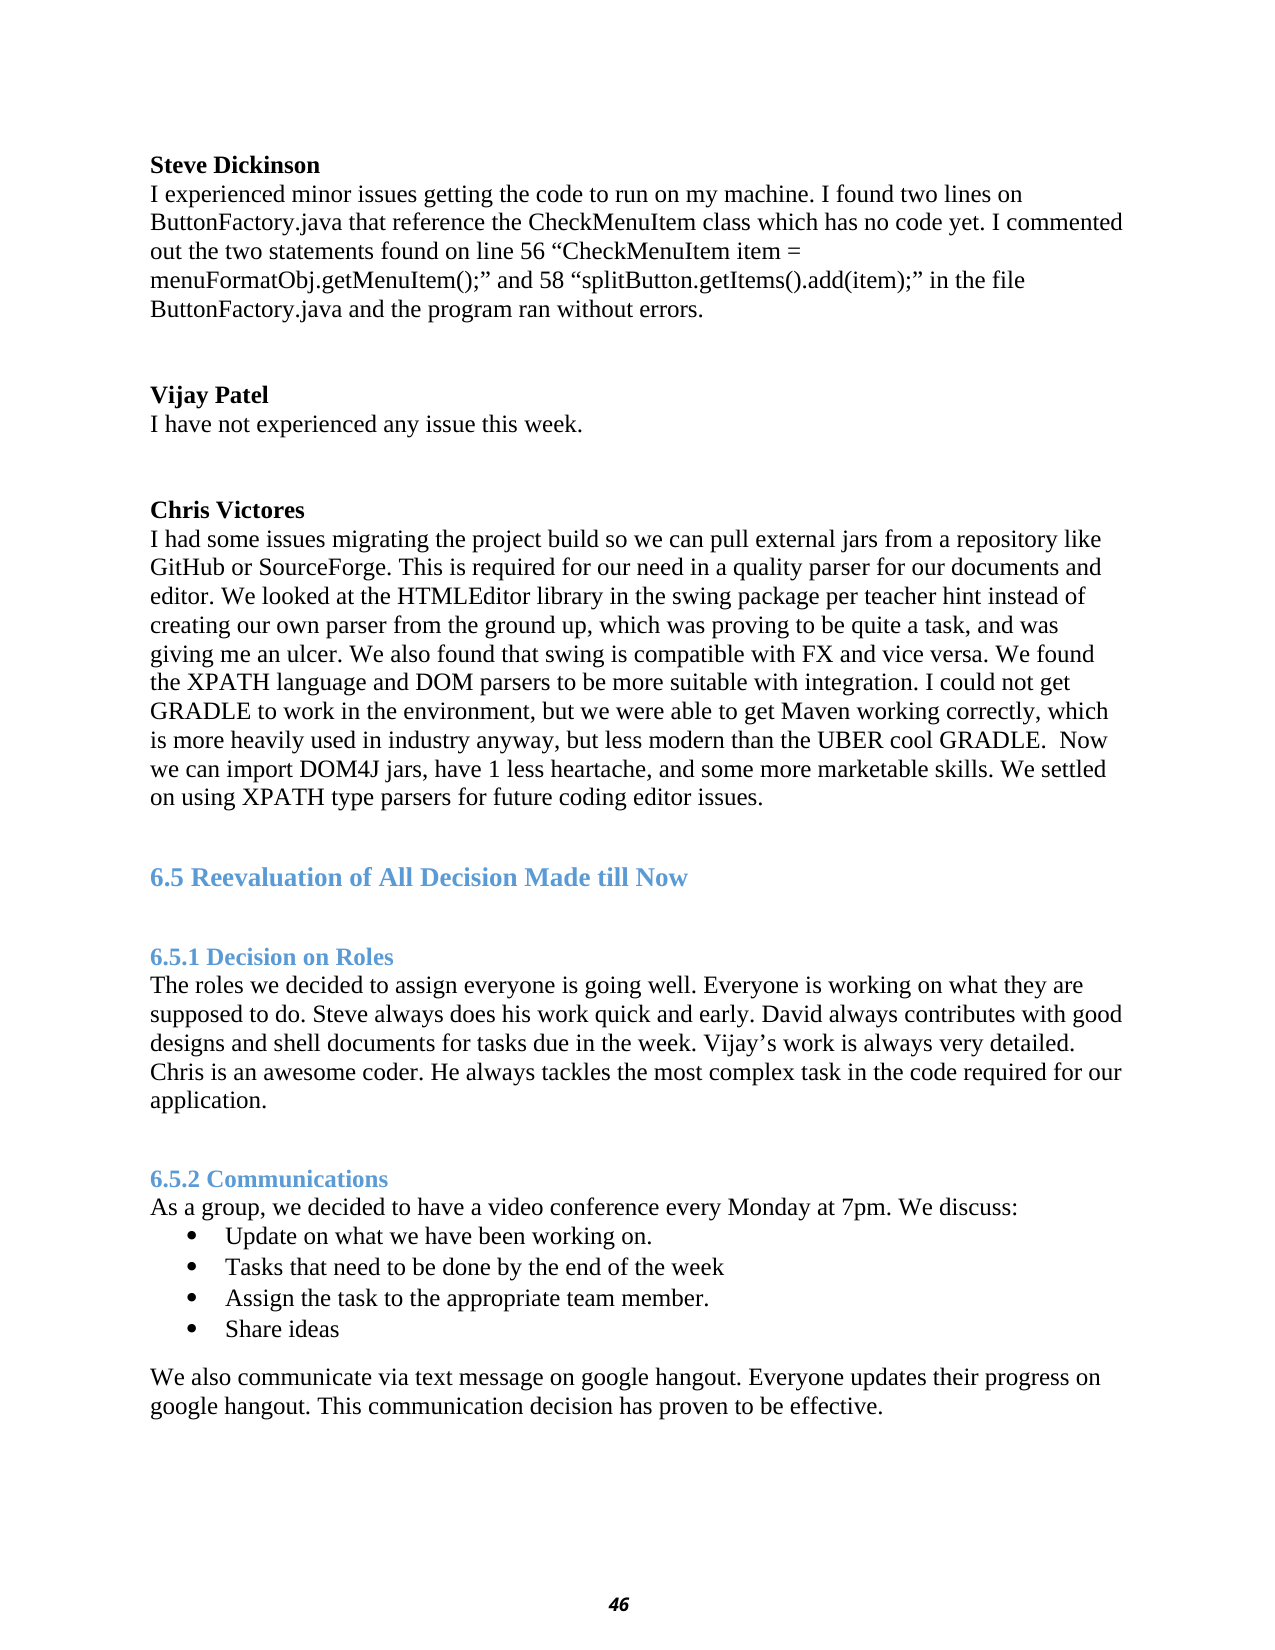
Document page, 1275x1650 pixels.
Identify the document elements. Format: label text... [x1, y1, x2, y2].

subtitle 6.5.1 Decision on Roles [150, 942, 1125, 970]
text I experienced minor issues getting the code to run on my machine. I found two lines on ButtonFactory.java that reference the CheckMenuItem class which has no code yet. I commented out the two statements found on line 56 “CheckMenuItem item = menuFormatObj.getMenuItem();” and 58 “splitButton.getItems().add(item);” in the file ButtonFactory.java and the program ran without errors. [150, 179, 1125, 322]
text Vijay Patel [150, 380, 1125, 409]
list Share ideas [187, 1314, 1125, 1343]
text I have not experienced any issue this week. [150, 409, 1125, 437]
list Assign the task to the appropriate team member. [187, 1283, 1125, 1312]
text As a group, we decided to have a video conference every Monday at 7pm. We discuss: [150, 1192, 1125, 1221]
text The roles we decided to assign everyone is going well. Everyone is working on what they are supposed to do. Steve always does his work quick and early. David always contributes with good designs and shell documents for tasks due in the week. Vijay’s work is always very detailed. Chris is an awesome coder. He always tackles the most complex task in the code required for our application. [150, 970, 1125, 1114]
text We also communicate via text message on google hangout. Everyone updates their progress on google hangout. This communication decision has proven to be effective. [150, 1362, 1125, 1419]
list Tasks that need to be done by the end of the week [187, 1252, 1125, 1281]
text I had some issues migrating the project build so we can pull external jars from a repository like GitHub or SourceForge. This is required for our need in a quality parser for our documents and editor. We looked at the HTMLEditor library in the swing package per teacher hint instead of creating our own parser from the ground up, which was proving to be quite a task, and was giving me an ulcer. We also found that swing is compatible with FX and vice versa. We found the XPATH language and DOM parsers to be more suitable with integration. I could not get GRADLE to work in the environment, but we were able to get Maven working correctly, which is more heavily used in industry anyway, but less modern than the UBER cool GRADLE. Now we can import DOM4J jars, have 1 less heartache, and some more marketable skills. We settled on using XPATH type parsers for future coding editor issues. [150, 524, 1125, 811]
list Update on what we have been working on. [187, 1221, 1125, 1250]
subtitle 6.5.2 Communications [150, 1164, 1125, 1192]
text Chris Victores [150, 495, 1125, 524]
subtitle 6.5 Reevaluation of All Decision Made till Now [150, 861, 1125, 892]
text Steve Dickinson [150, 150, 1125, 179]
